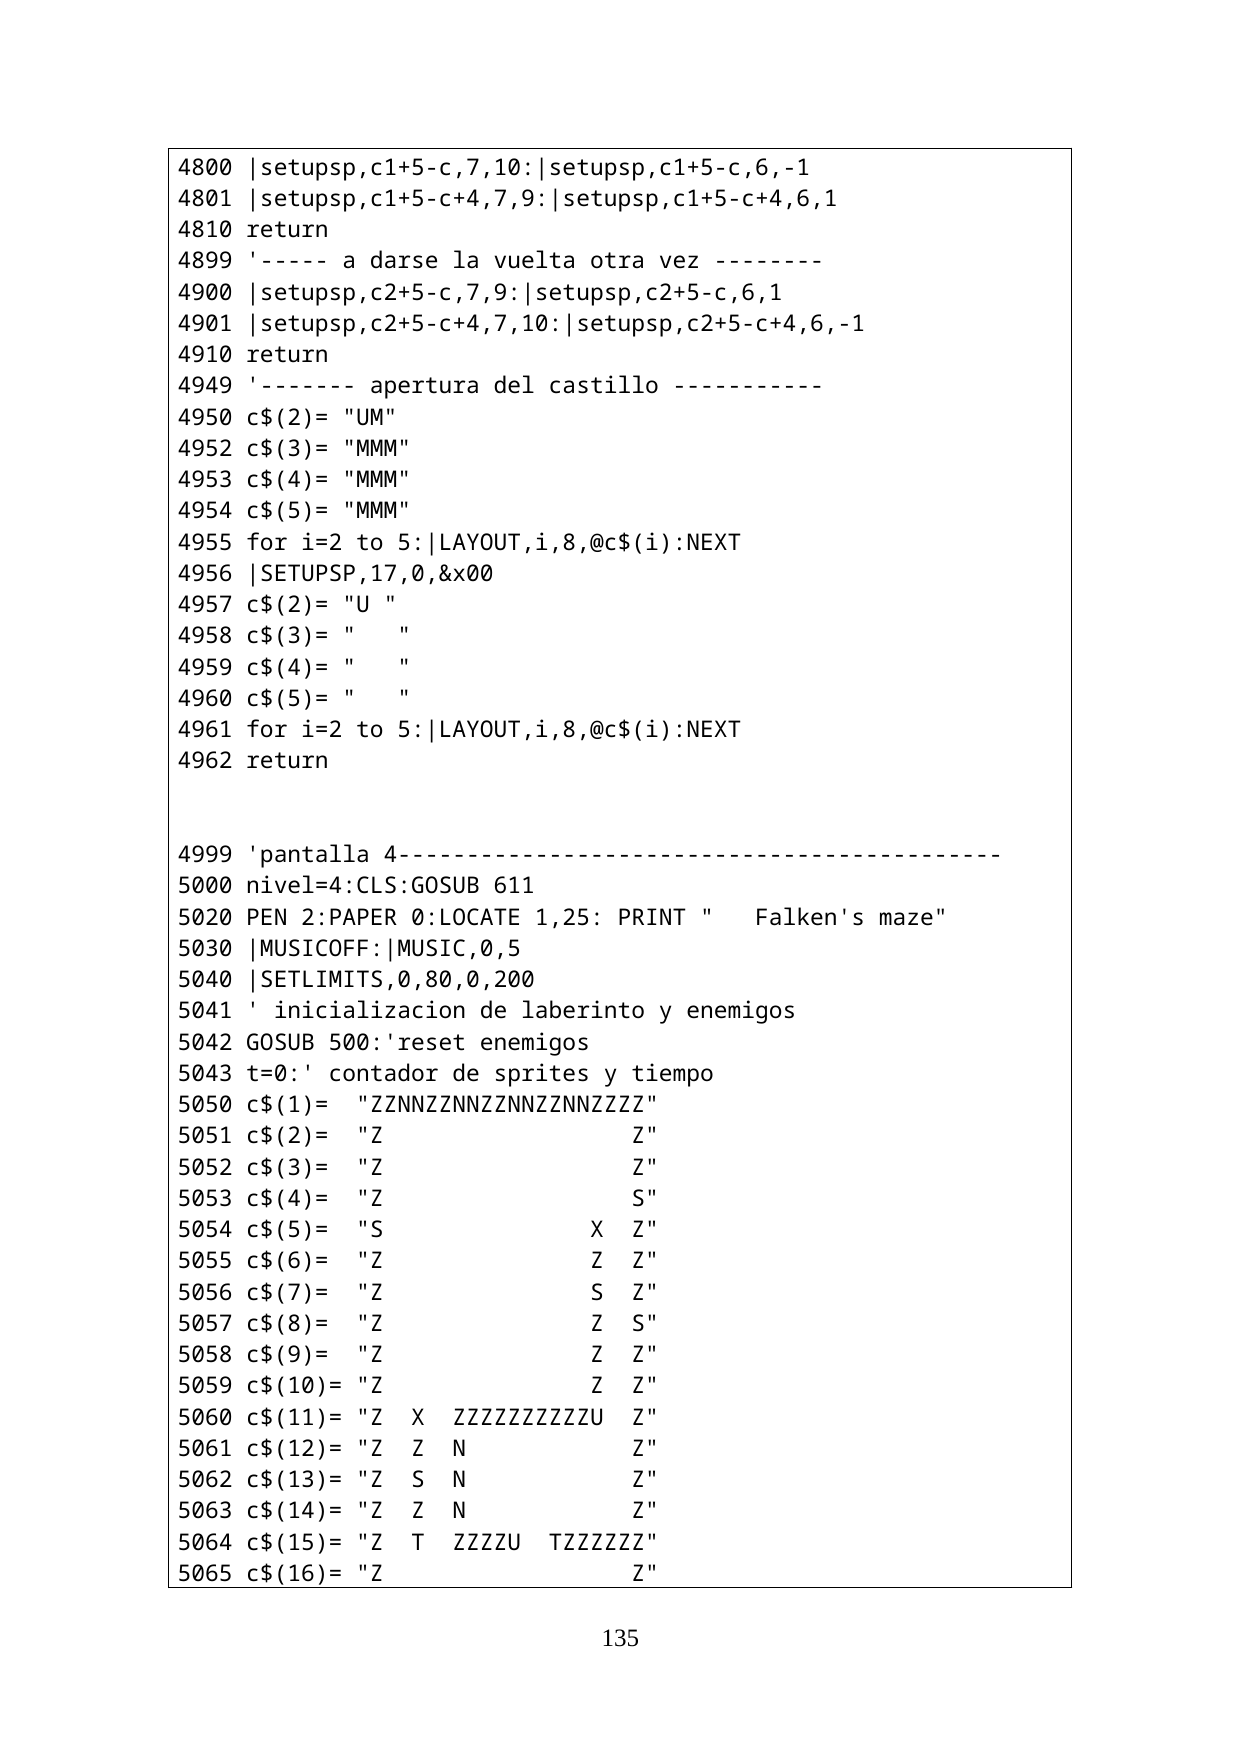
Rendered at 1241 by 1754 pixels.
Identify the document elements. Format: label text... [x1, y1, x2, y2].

text 5058 c$(9)= "Z Z Z" [177, 1338, 1063, 1369]
text 4959 c$(4)= " " [177, 651, 1063, 682]
text 4801 |setupsp,c1+5-c+4,7,9:|setupsp,c1+5-c+4,6,1 [177, 182, 1063, 213]
text 5059 c$(10)= "Z Z Z" [177, 1369, 1063, 1401]
text 5051 c$(2)= "Z Z" [177, 1119, 1063, 1151]
text 4955 for i=2 to 5:|LAYOUT,i,8,@c$(i):NEXT [177, 526, 1063, 557]
text 5055 c$(6)= "Z Z Z" [177, 1244, 1063, 1276]
text 4954 c$(5)= "MMM" [177, 494, 1063, 526]
text 4961 for i=2 to 5:|LAYOUT,i,8,@c$(i):NEXT [177, 713, 1063, 744]
text 5030 |MUSICOFF:|MUSIC,0,5 [177, 932, 1063, 963]
text 5063 c$(14)= "Z Z N Z" [177, 1494, 1063, 1526]
text 5043 t=0:' contador de sprites y tiempo [177, 1057, 1063, 1088]
text 4901 |setupsp,c2+5-c+4,7,10:|setupsp,c2+5-c+4,6,-1 [177, 307, 1063, 338]
text 5056 c$(7)= "Z S Z" [177, 1276, 1063, 1307]
text 4956 |SETUPSP,17,0,&x00 [177, 557, 1063, 588]
text 5050 c$(1)= "ZZNNZZNNZZNNZZNNZZZZ" [177, 1088, 1063, 1119]
text 4958 c$(3)= " " [177, 619, 1063, 651]
text 4960 c$(5)= " " [177, 682, 1063, 713]
text 5060 c$(11)= "Z X ZZZZZZZZZZU Z" [177, 1401, 1063, 1432]
text 5054 c$(5)= "S X Z" [177, 1213, 1063, 1244]
text 5052 c$(3)= "Z Z" [177, 1151, 1063, 1182]
text 5064 c$(15)= "Z T ZZZZU TZZZZZZ" [177, 1526, 1063, 1557]
text 4810 return [177, 213, 1063, 244]
text 4957 c$(2)= "U " [177, 588, 1063, 619]
text 5065 c$(16)= "Z Z" [177, 1557, 1063, 1587]
text 5057 c$(8)= "Z Z S" [177, 1307, 1063, 1338]
text 4910 return [177, 338, 1063, 369]
text 5040 |SETLIMITS,0,80,0,200 [177, 963, 1063, 994]
text 5042 GOSUB 500:'reset enemigos [177, 1026, 1063, 1057]
text 4953 c$(4)= "MMM" [177, 463, 1063, 494]
text 4999 'pantalla 4-------------------------------------------- [177, 838, 1063, 869]
text 5041 ' inicializacion de laberinto y enemigos [177, 994, 1063, 1026]
text 4950 c$(2)= "UM" [177, 401, 1063, 432]
text 5053 c$(4)= "Z S" [177, 1182, 1063, 1213]
text 4800 |setupsp,c1+5-c,7,10:|setupsp,c1+5-c,6,-1 [169, 149, 1071, 182]
text 4899 '----- a darse la vuelta otra vez -------- [177, 244, 1063, 276]
text 4949 '------- apertura del castillo ----------- [177, 369, 1063, 401]
text 4900 |setupsp,c2+5-c,7,9:|setupsp,c2+5-c,6,1 [177, 276, 1063, 307]
text 5000 nivel=4:CLS:GOSUB 611 [177, 869, 1063, 901]
text 5061 c$(12)= "Z Z N Z" [177, 1432, 1063, 1463]
text 4962 return [177, 744, 1063, 776]
text 4952 c$(3)= "MMM" [177, 432, 1063, 463]
text 5062 c$(13)= "Z S N Z" [177, 1463, 1063, 1494]
text 5020 PEN 2:PAPER 0:LOCATE 1,25: PRINT " Falken's maze" [177, 901, 1063, 932]
